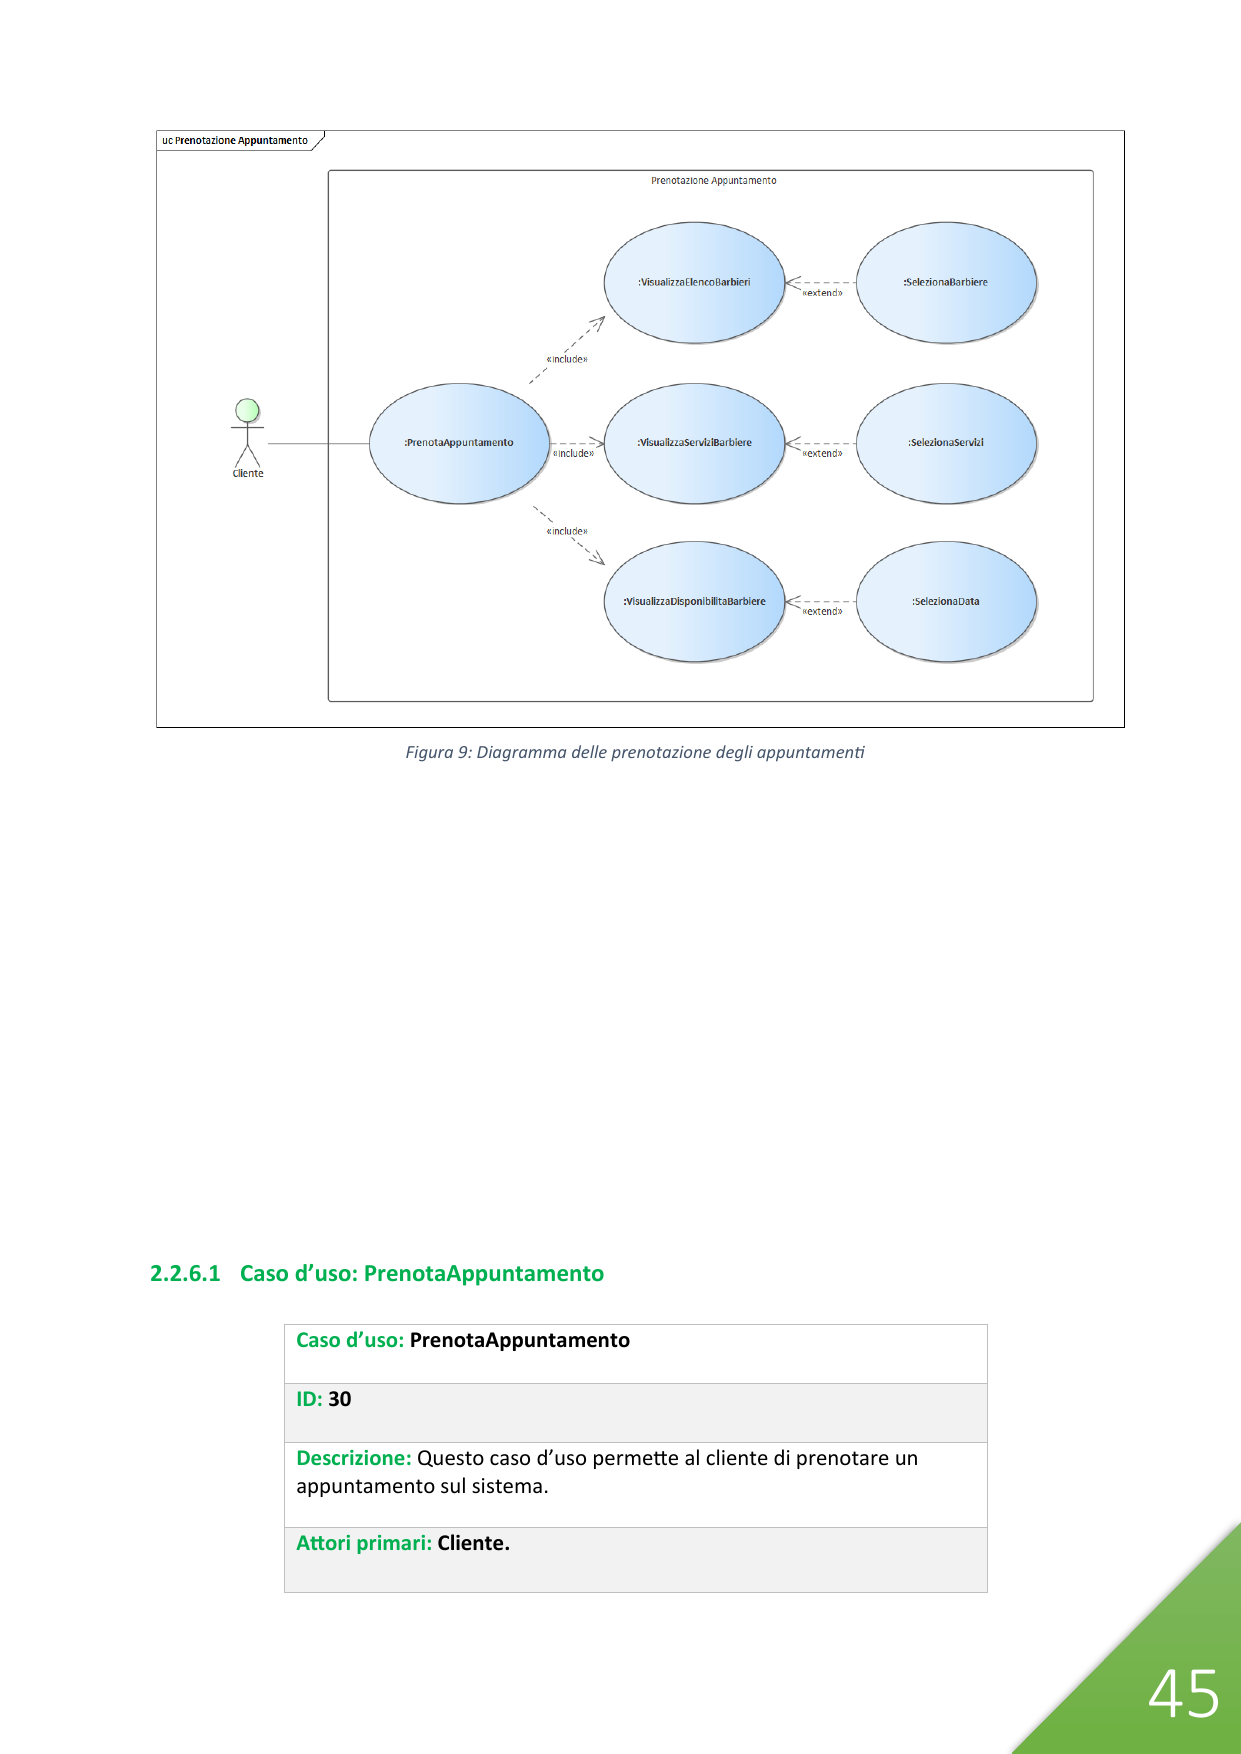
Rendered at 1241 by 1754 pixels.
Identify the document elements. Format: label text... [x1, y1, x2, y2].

text Figura 9: Diagramma delle prenotazione degli appuntamenti [150, 741, 1122, 763]
table_cell Descrizione: Questo caso d’uso permette al cliente di prenotare un appuntamento sul sistema. [285, 1443, 987, 1527]
subtitle Caso d’uso: PrenotaAppuntamento [150, 1257, 1122, 1287]
table_header Caso d’uso: PrenotaAppuntamento [285, 1325, 987, 1383]
picture [150, 125, 1130, 733]
table_cell ID: 30 [285, 1384, 987, 1442]
table_cell Attori primari: Cliente. [285, 1528, 987, 1592]
